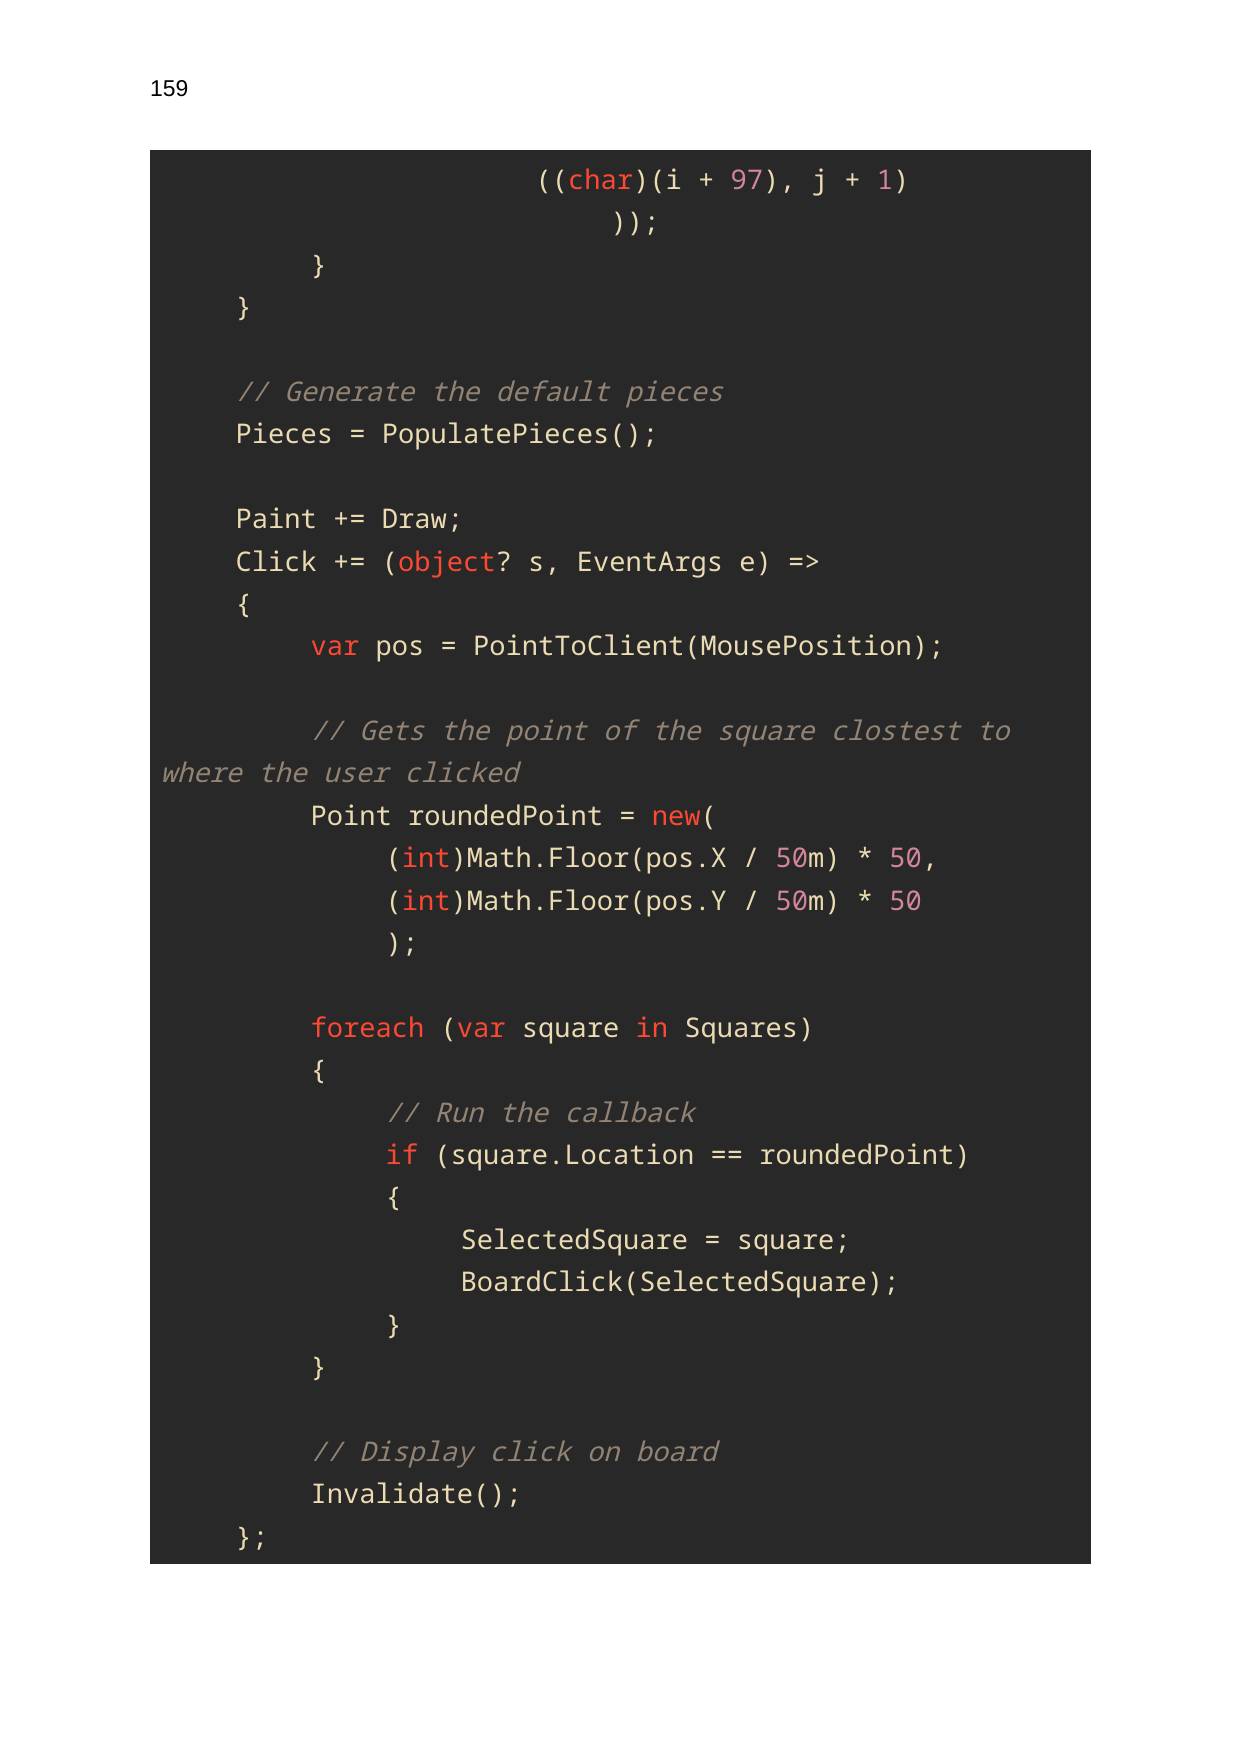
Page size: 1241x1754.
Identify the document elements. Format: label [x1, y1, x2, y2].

table_header [150, 150, 1091, 1564]
